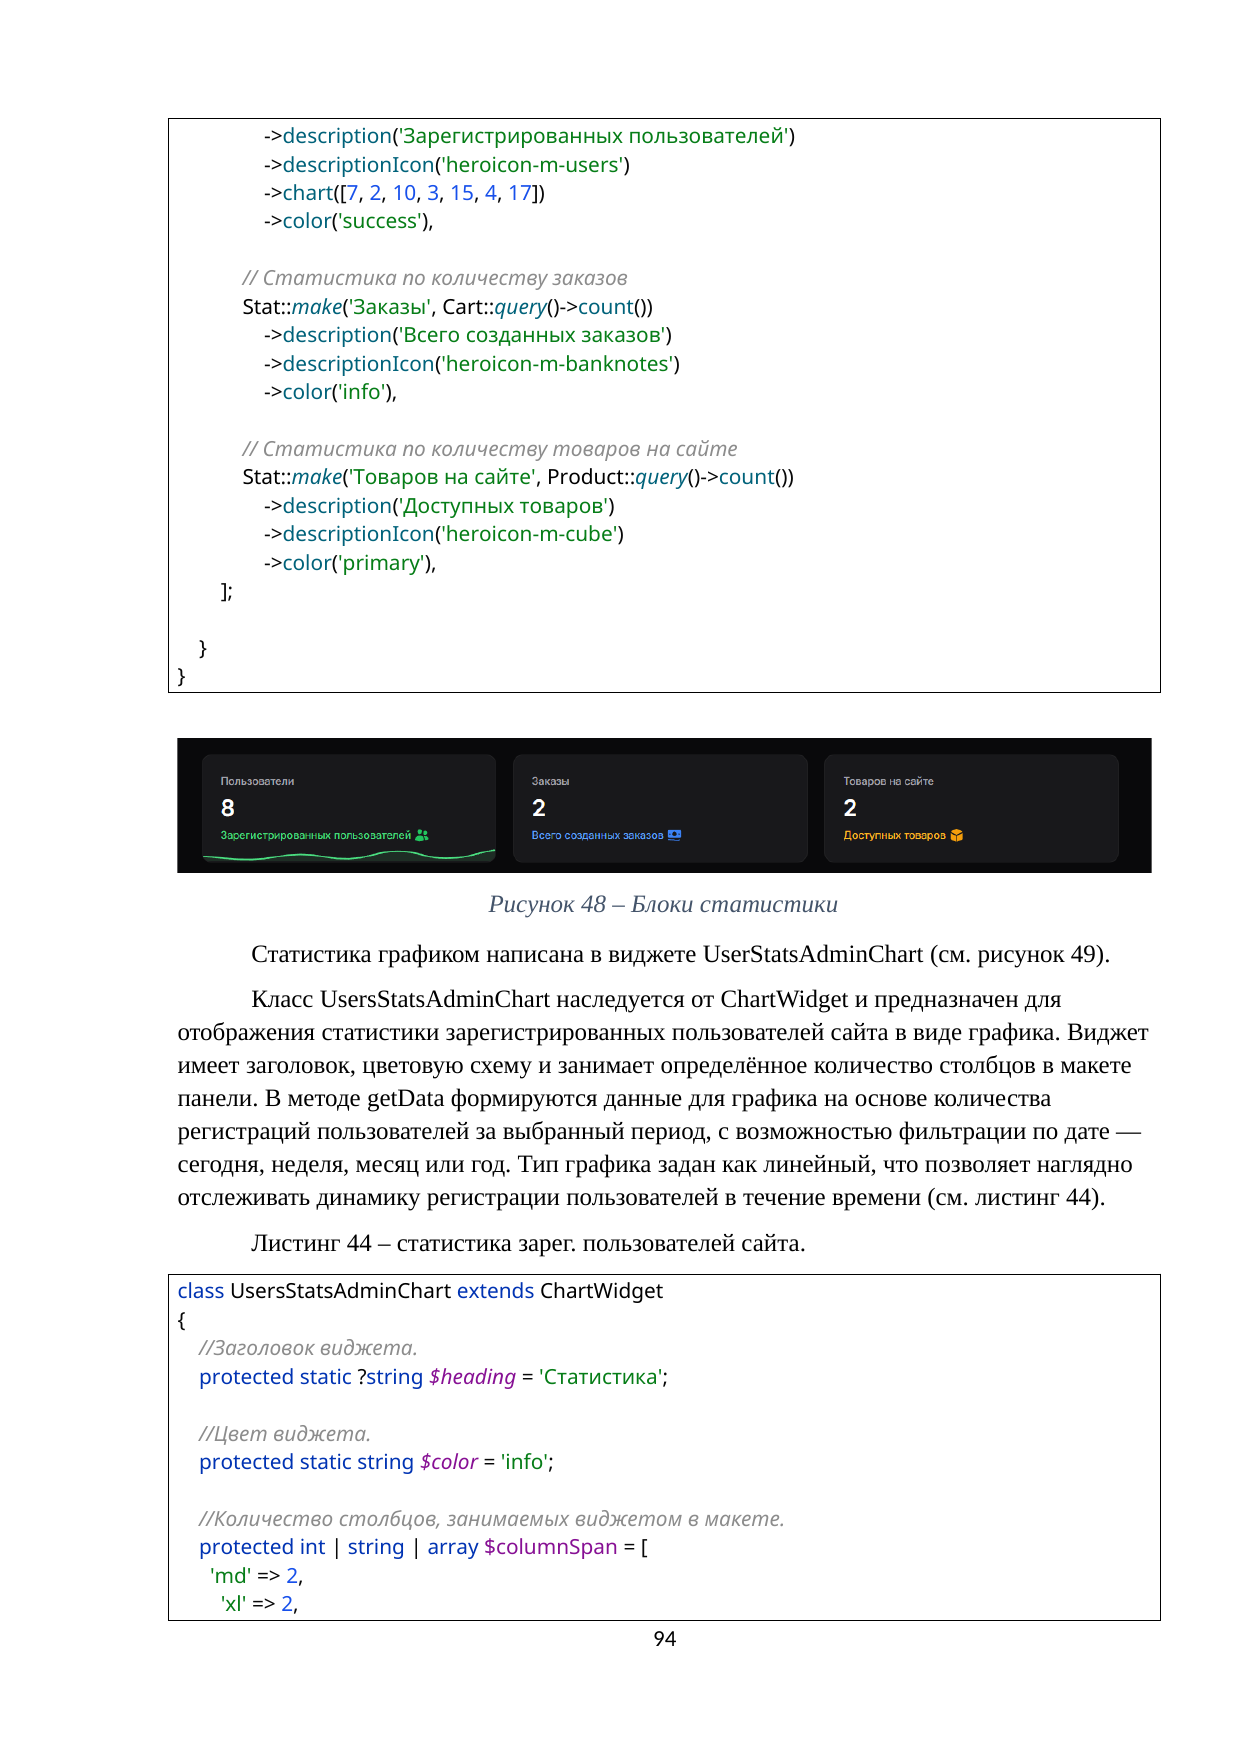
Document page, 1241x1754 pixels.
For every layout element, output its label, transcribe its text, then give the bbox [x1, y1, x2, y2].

picture [177, 738, 1152, 873]
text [169, 119, 1160, 692]
text Рисунок 48 – Блоки статистики [177, 889, 1152, 918]
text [169, 1275, 1160, 1620]
text Класс UsersStatsAdminChart наследуется от ChartWidget и предназначен для отображения статистики зарегистрированных пользователей сайта в виде графика. Виджет имеет заголовок, цветовую схему и занимает определённое количество столбцов в макете панели. В методе getData формируются данные для графика на основе количества регистраций пользователей за выбранный период, с возможностью фильтрации по дате — сегодня, неделя, месяц или год. Тип графика задан как линейный, что позволяет наглядно отслеживать динамику регистрации пользователей в течение времени (см. листинг 44). [177, 984, 1152, 1211]
text Статистика графиком написана в виджете UserStatsAdminChart (см. рисунок 49). [177, 939, 1152, 967]
text Листинг 44 – статистика зарег. пользователей сайта. [177, 1228, 1152, 1257]
